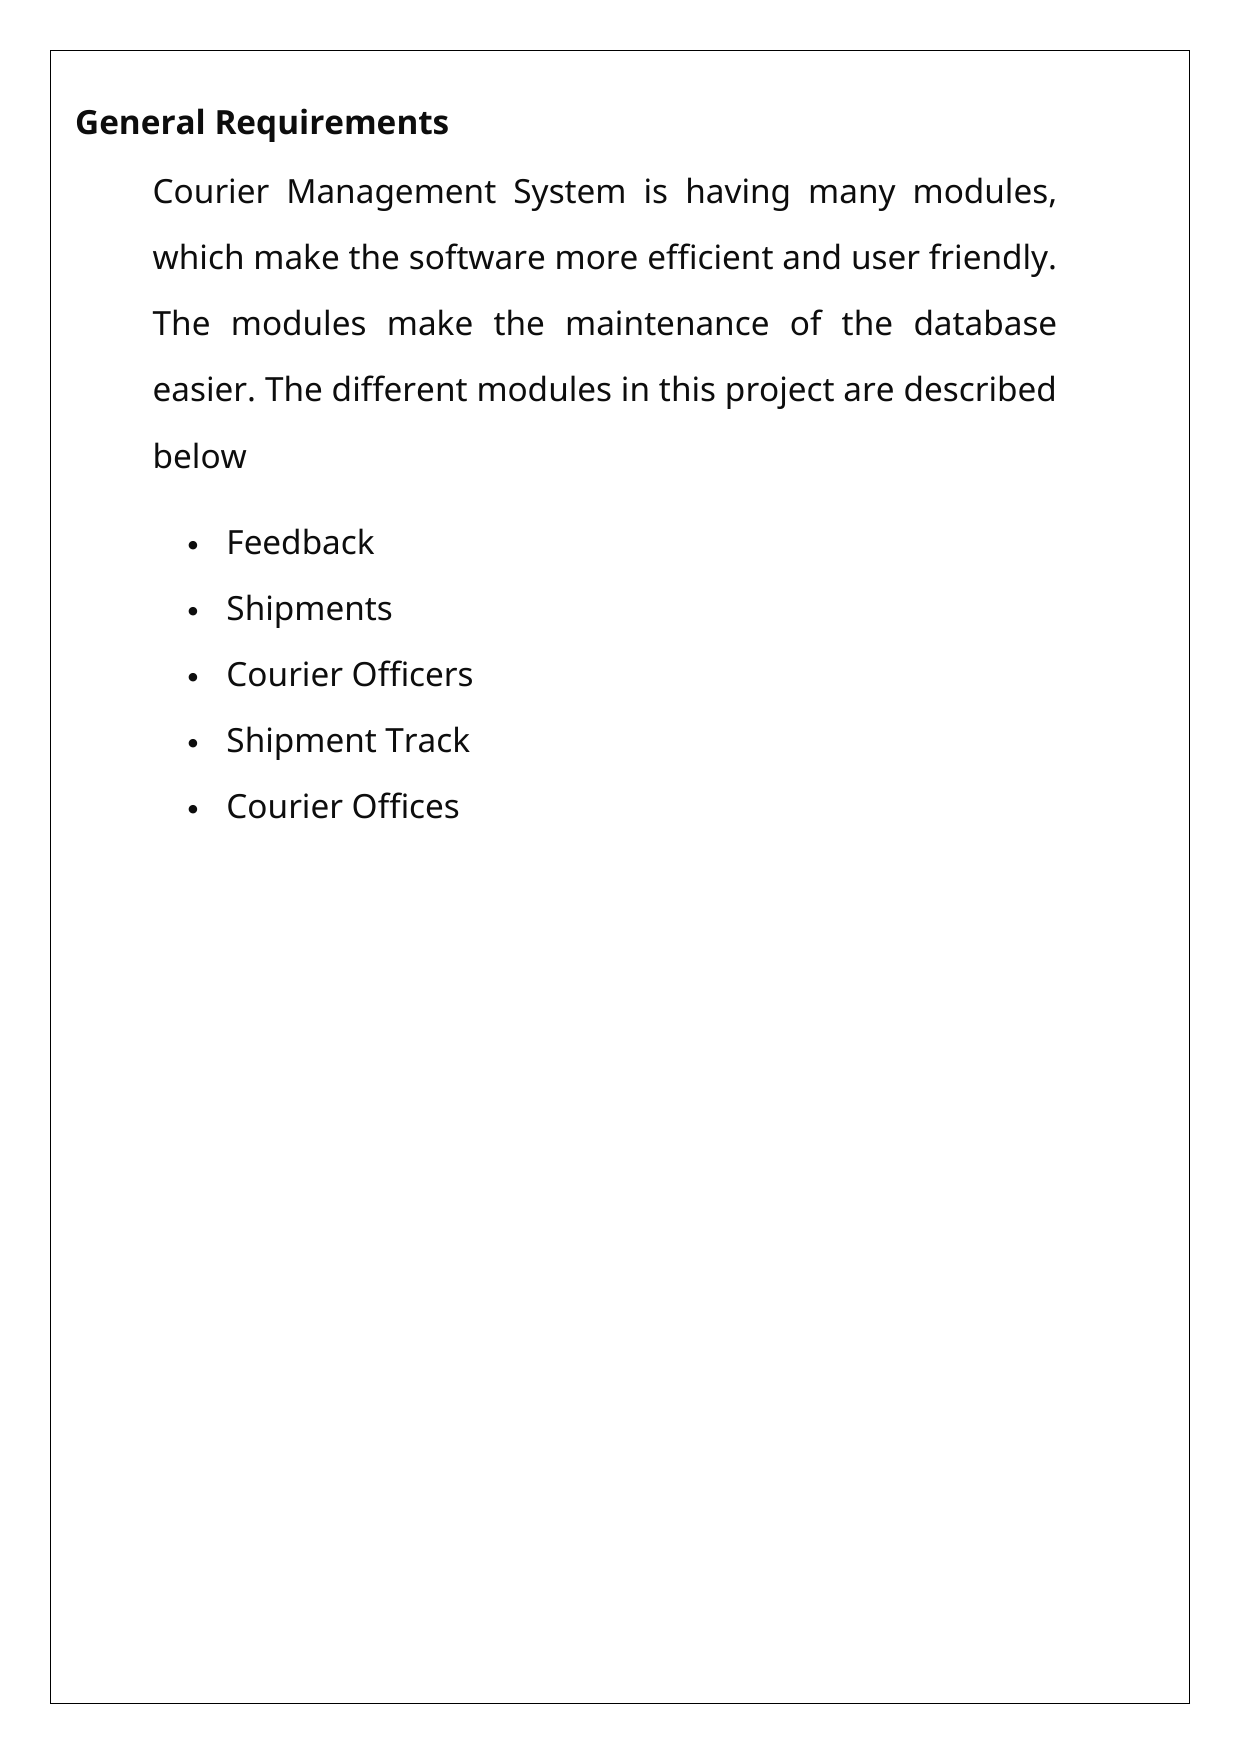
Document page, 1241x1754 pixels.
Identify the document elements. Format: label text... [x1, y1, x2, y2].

list Shipments [189, 585, 1165, 630]
subtitle General Requirements [75, 99, 1165, 144]
list Courier Offices [189, 782, 1165, 828]
list Courier Officers [189, 651, 1165, 696]
text Courier Management System is having many modules, which make the software more efficient and user friendly. The modules make the maintenance of the database easier. The different modules in this project are described below [152, 167, 1058, 478]
list Feedback [189, 519, 1165, 564]
list Shipment Track [189, 717, 1165, 762]
